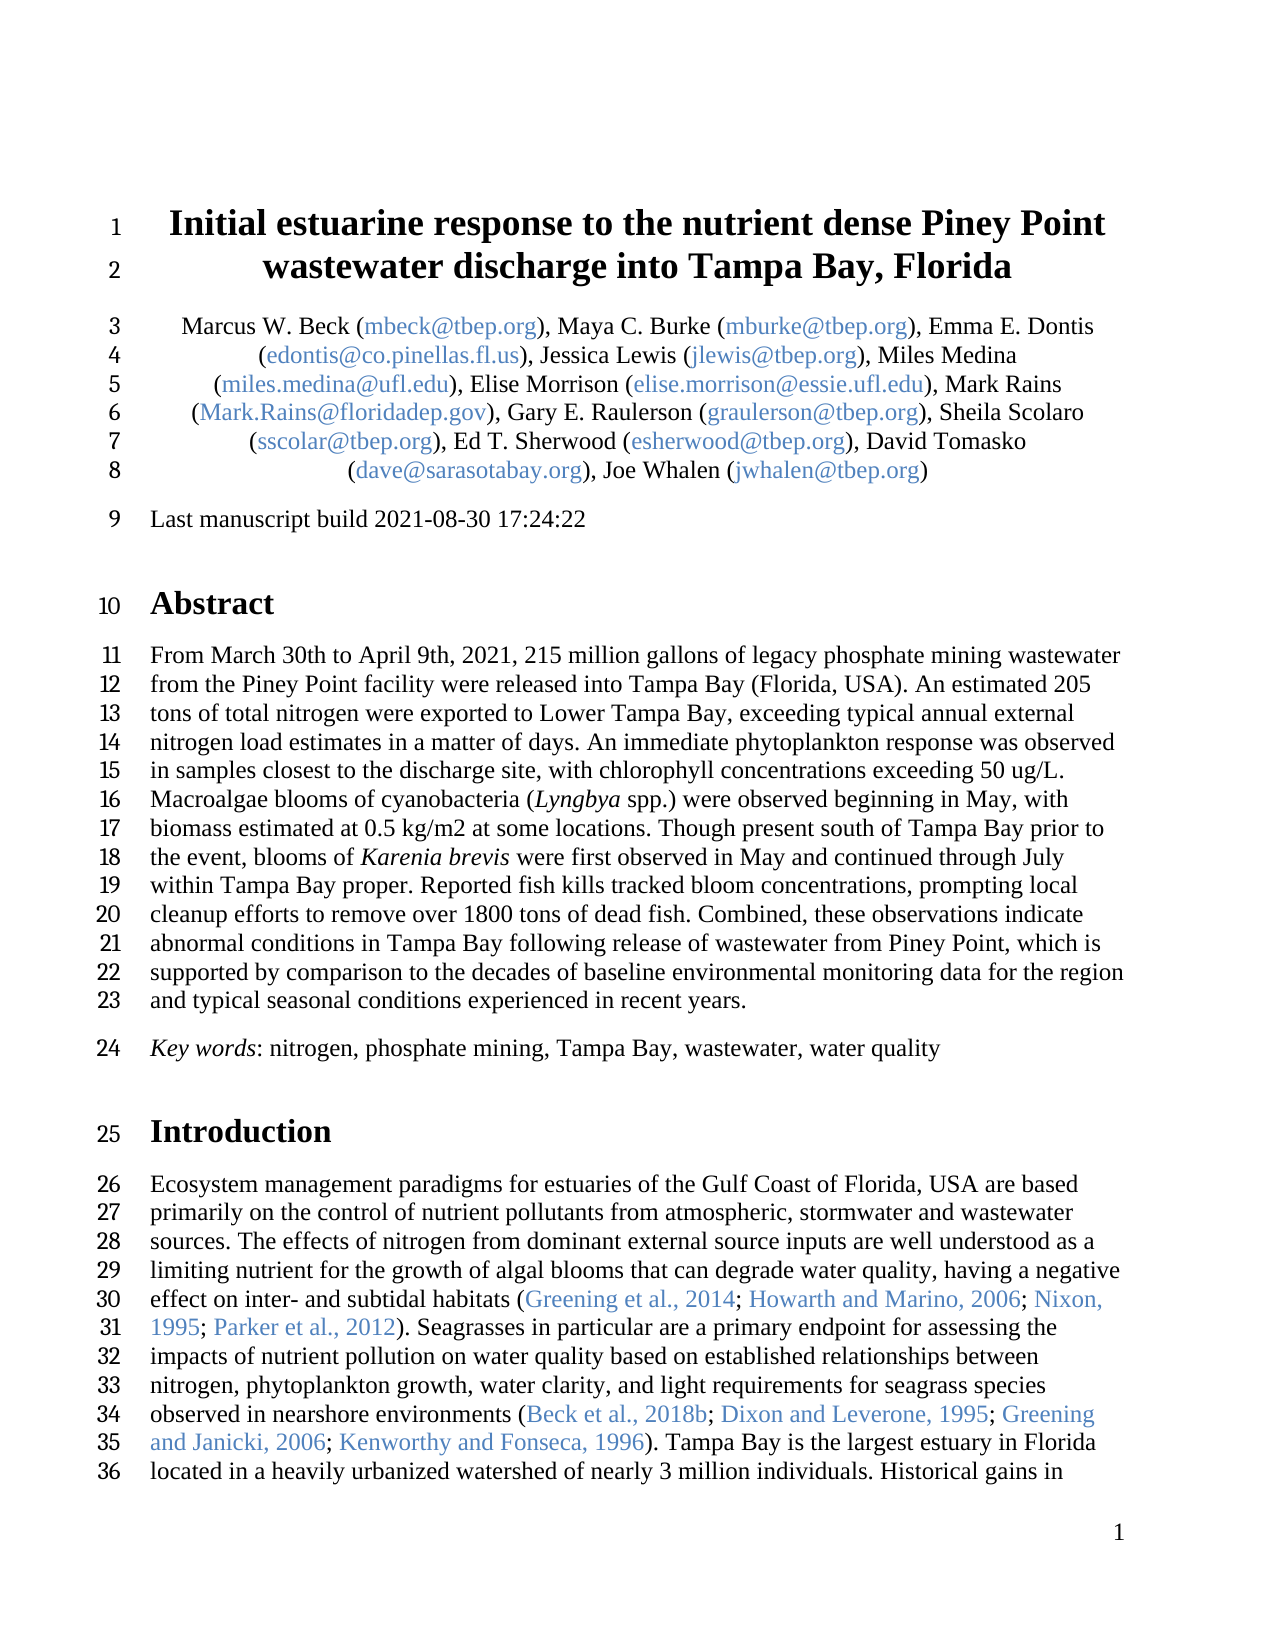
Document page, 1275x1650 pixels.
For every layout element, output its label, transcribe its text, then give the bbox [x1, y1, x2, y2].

subtitle Abstract [150, 583, 1125, 622]
text Last manuscript build 2021-08-30 17:24:22 [150, 504, 1125, 533]
subtitle Introduction [150, 1112, 1125, 1150]
text Key words: nitrogen, phosphate mining, Tampa Bay, wastewater, water quality [150, 1033, 1125, 1062]
text Marcus W. Beck (mbeck@tbep.org), Maya C. Burke (mburke@tbep.org), Emma E. Dontis (edontis@co.pinellas.fl.us), Jessica Lewis (jlewis@tbep.org), Miles Medina (miles.medina@ufl.edu), Elise Morrison (elise.morrison@essie.ufl.edu), Mark Rains (Mark.Rains@floridadep.gov), Gary E. Raulerson (graulerson@tbep.org), Sheila Scolaro (sscolar@tbep.org), Ed T. Sherwood (esherwood@tbep.org), David Tomasko (dave@sarasotabay.org), Joe Whalen (jwhalen@tbep.org) [150, 311, 1125, 484]
title Initial estuarine response to the nutrient dense Piney Point wastewater discharge into Tampa Bay, Florida [150, 200, 1125, 286]
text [150, 1169, 1125, 1485]
text From March 30th to April 9th, 2021, 215 million gallons of legacy phosphate mining wastewater from the Piney Point facility were released into Tampa Bay (Florida, USA). An estimated 205 tons of total nitrogen were exported to Lower Tampa Bay, exceeding typical annual external nitrogen load estimates in a matter of days. An immediate phytoplankton response was observed in samples closest to the discharge site, with chlorophyll concentrations exceeding 50 ug/L. Macroalgae blooms of cyanobacteria (Lyngbya spp.) were observed beginning in May, with biomass estimated at 0.5 kg/m2 at some locations. Though present south of Tampa Bay prior to the event, blooms of Karenia brevis were first observed in May and continued through July within Tampa Bay proper. Reported fish kills tracked bloom concentrations, prompting local cleanup efforts to remove over 1800 tons of dead fish. Combined, these observations indicate abnormal conditions in Tampa Bay following release of wastewater from Piney Point, which is supported by comparison to the decades of baseline environmental monitoring data for the region and typical seasonal conditions experienced in recent years. [150, 640, 1125, 1014]
